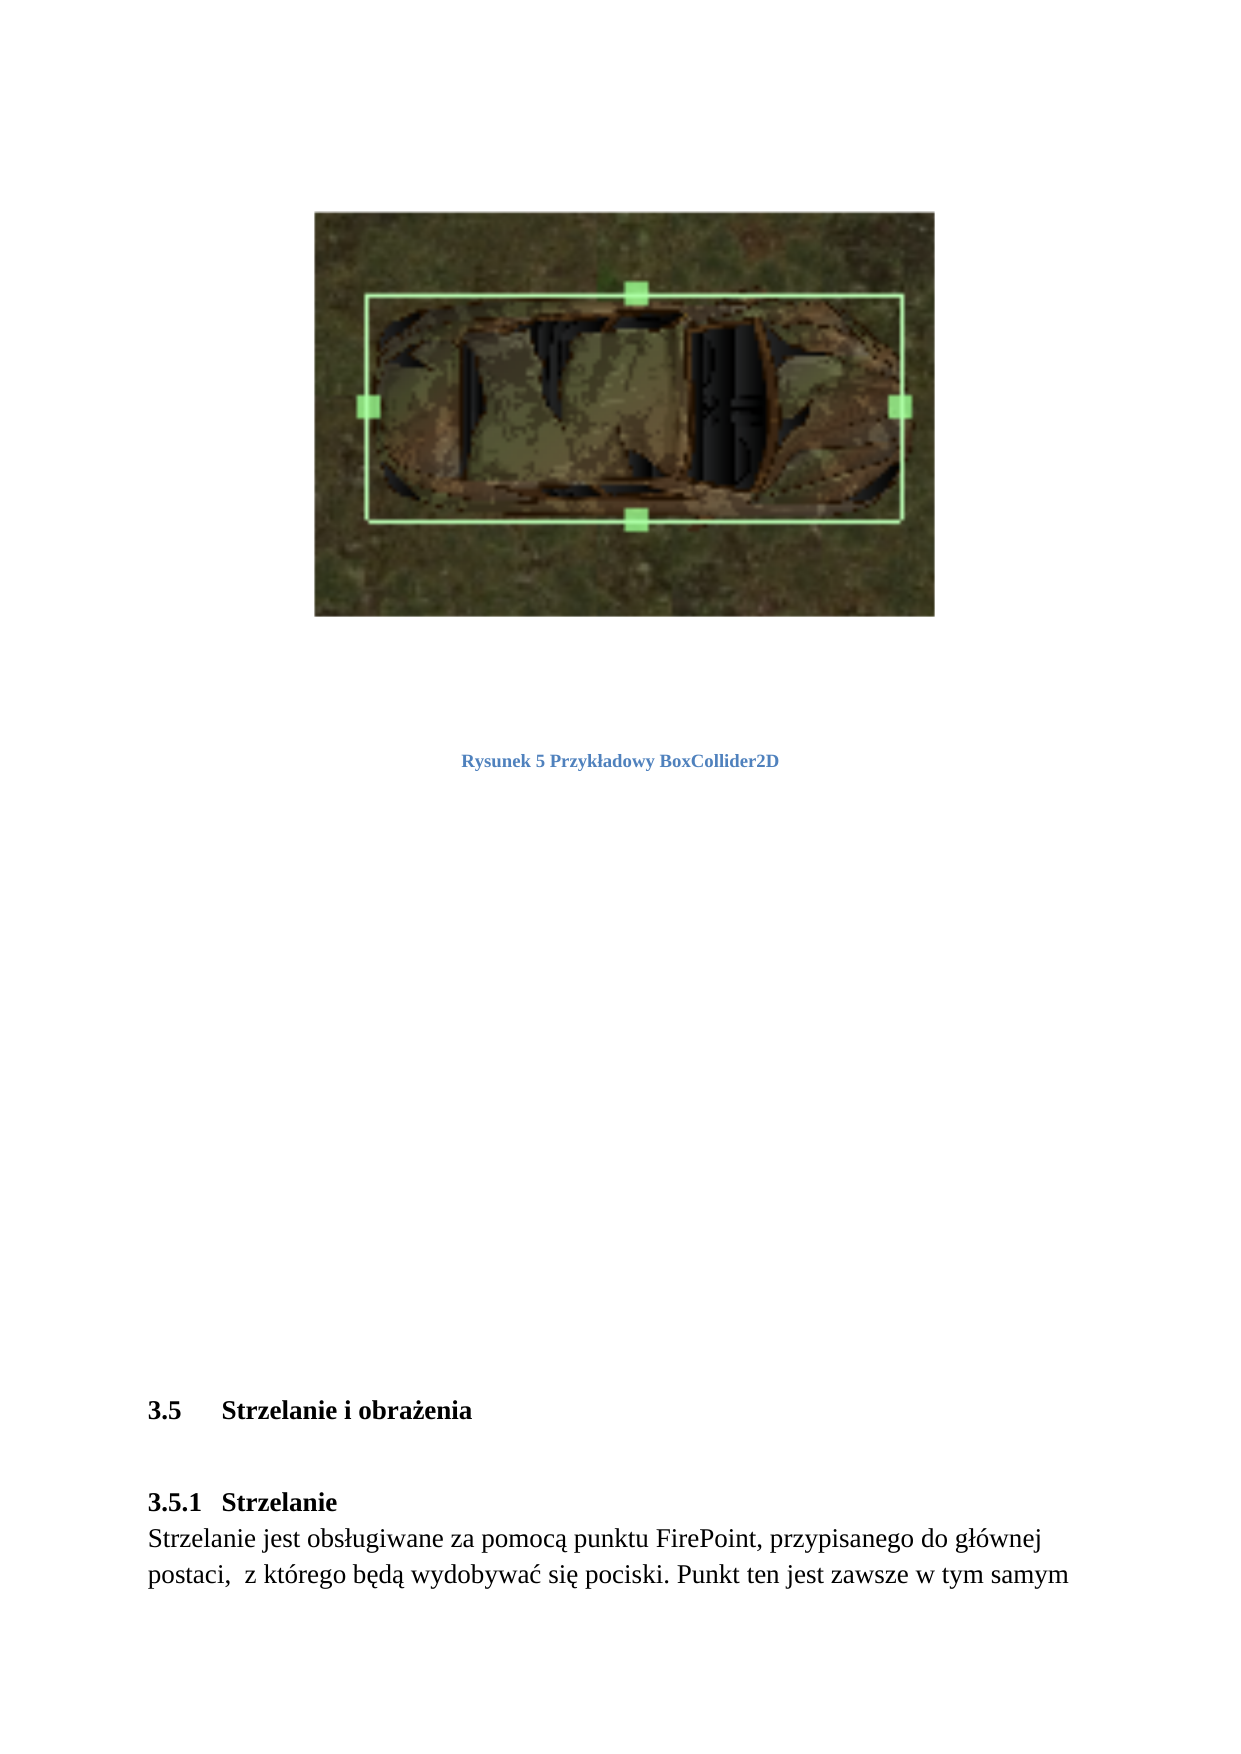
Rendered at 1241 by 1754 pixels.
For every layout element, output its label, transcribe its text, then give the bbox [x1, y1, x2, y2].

subtitle 3.5.1 Strzelanie [148, 1486, 1093, 1517]
subtitle 3.5 Strzelanie i obrażenia [148, 1394, 1093, 1425]
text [148, 1522, 1093, 1589]
picture [316, 214, 934, 616]
